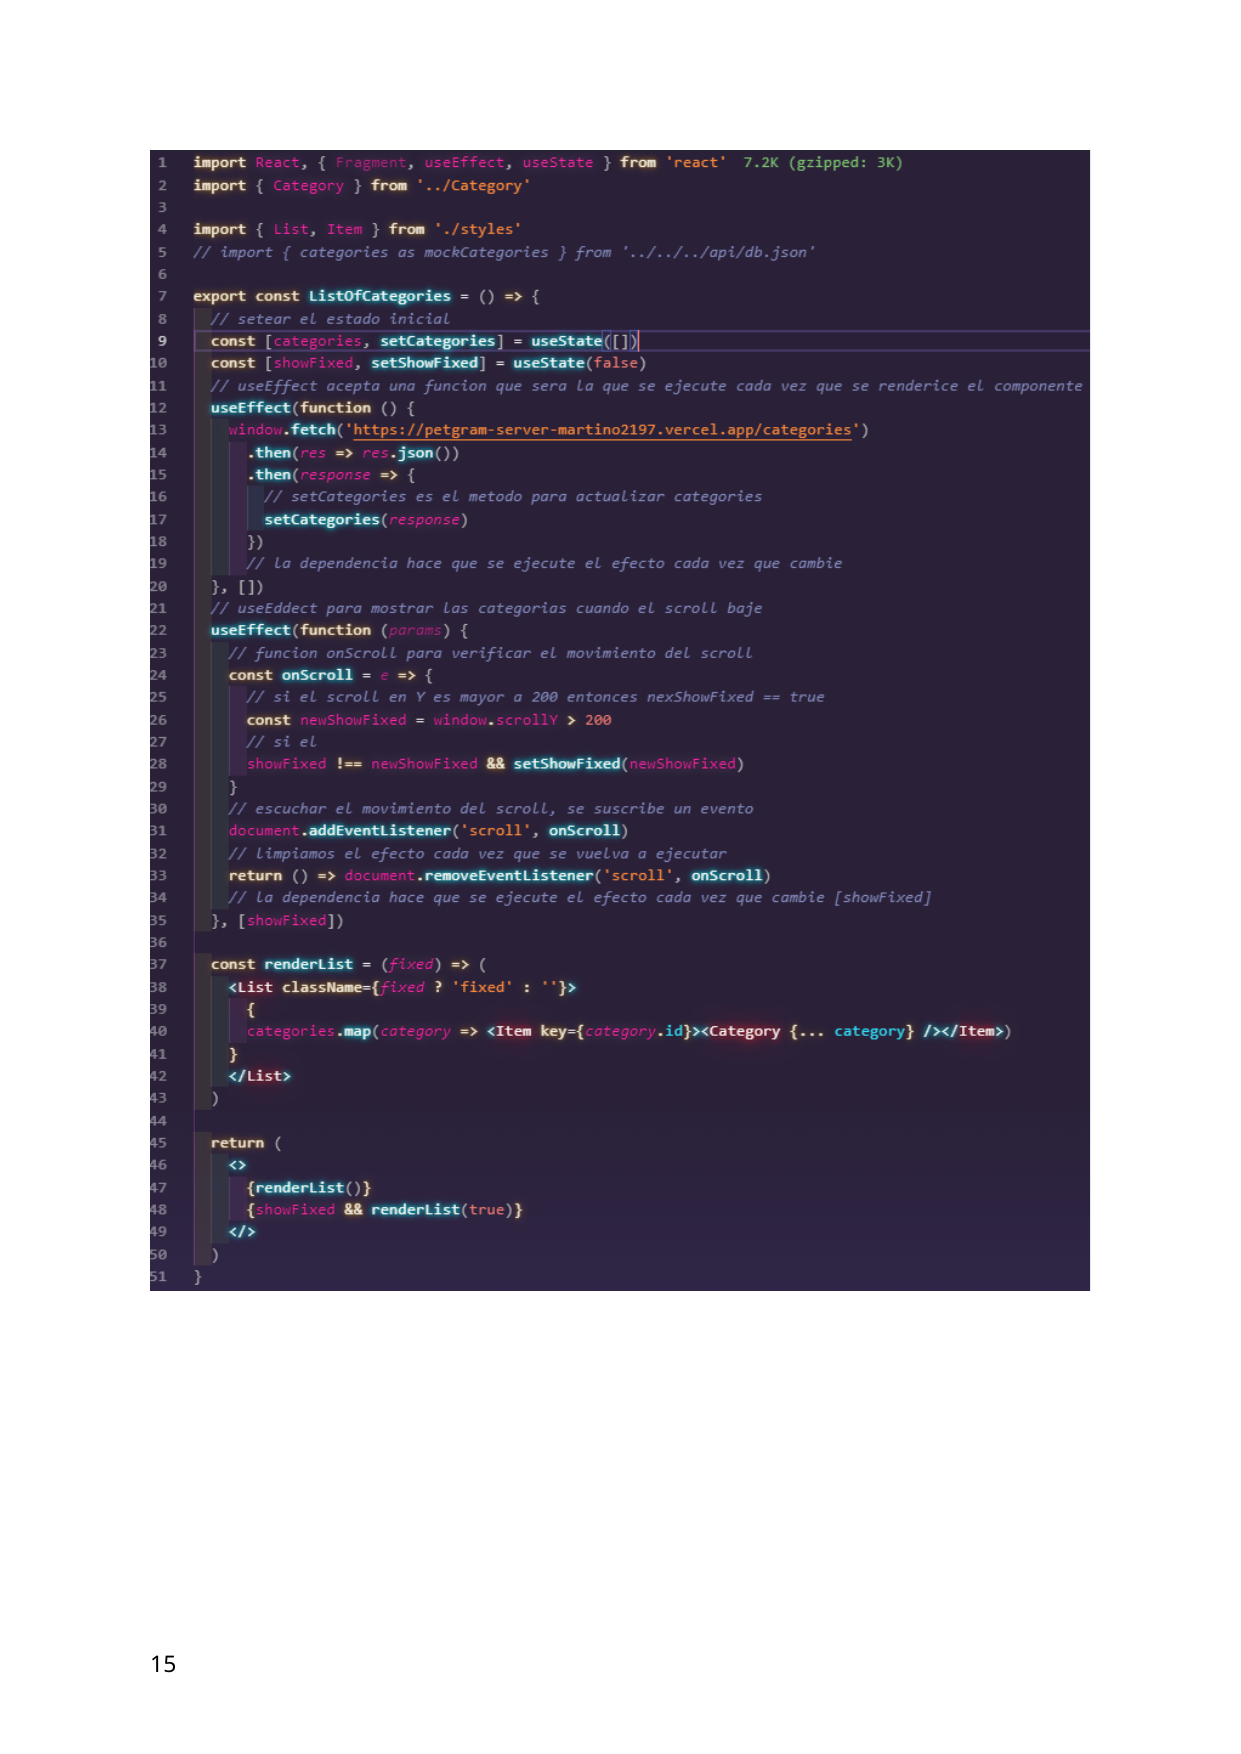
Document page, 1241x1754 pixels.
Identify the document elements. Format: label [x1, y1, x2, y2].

picture [150, 150, 1091, 1291]
